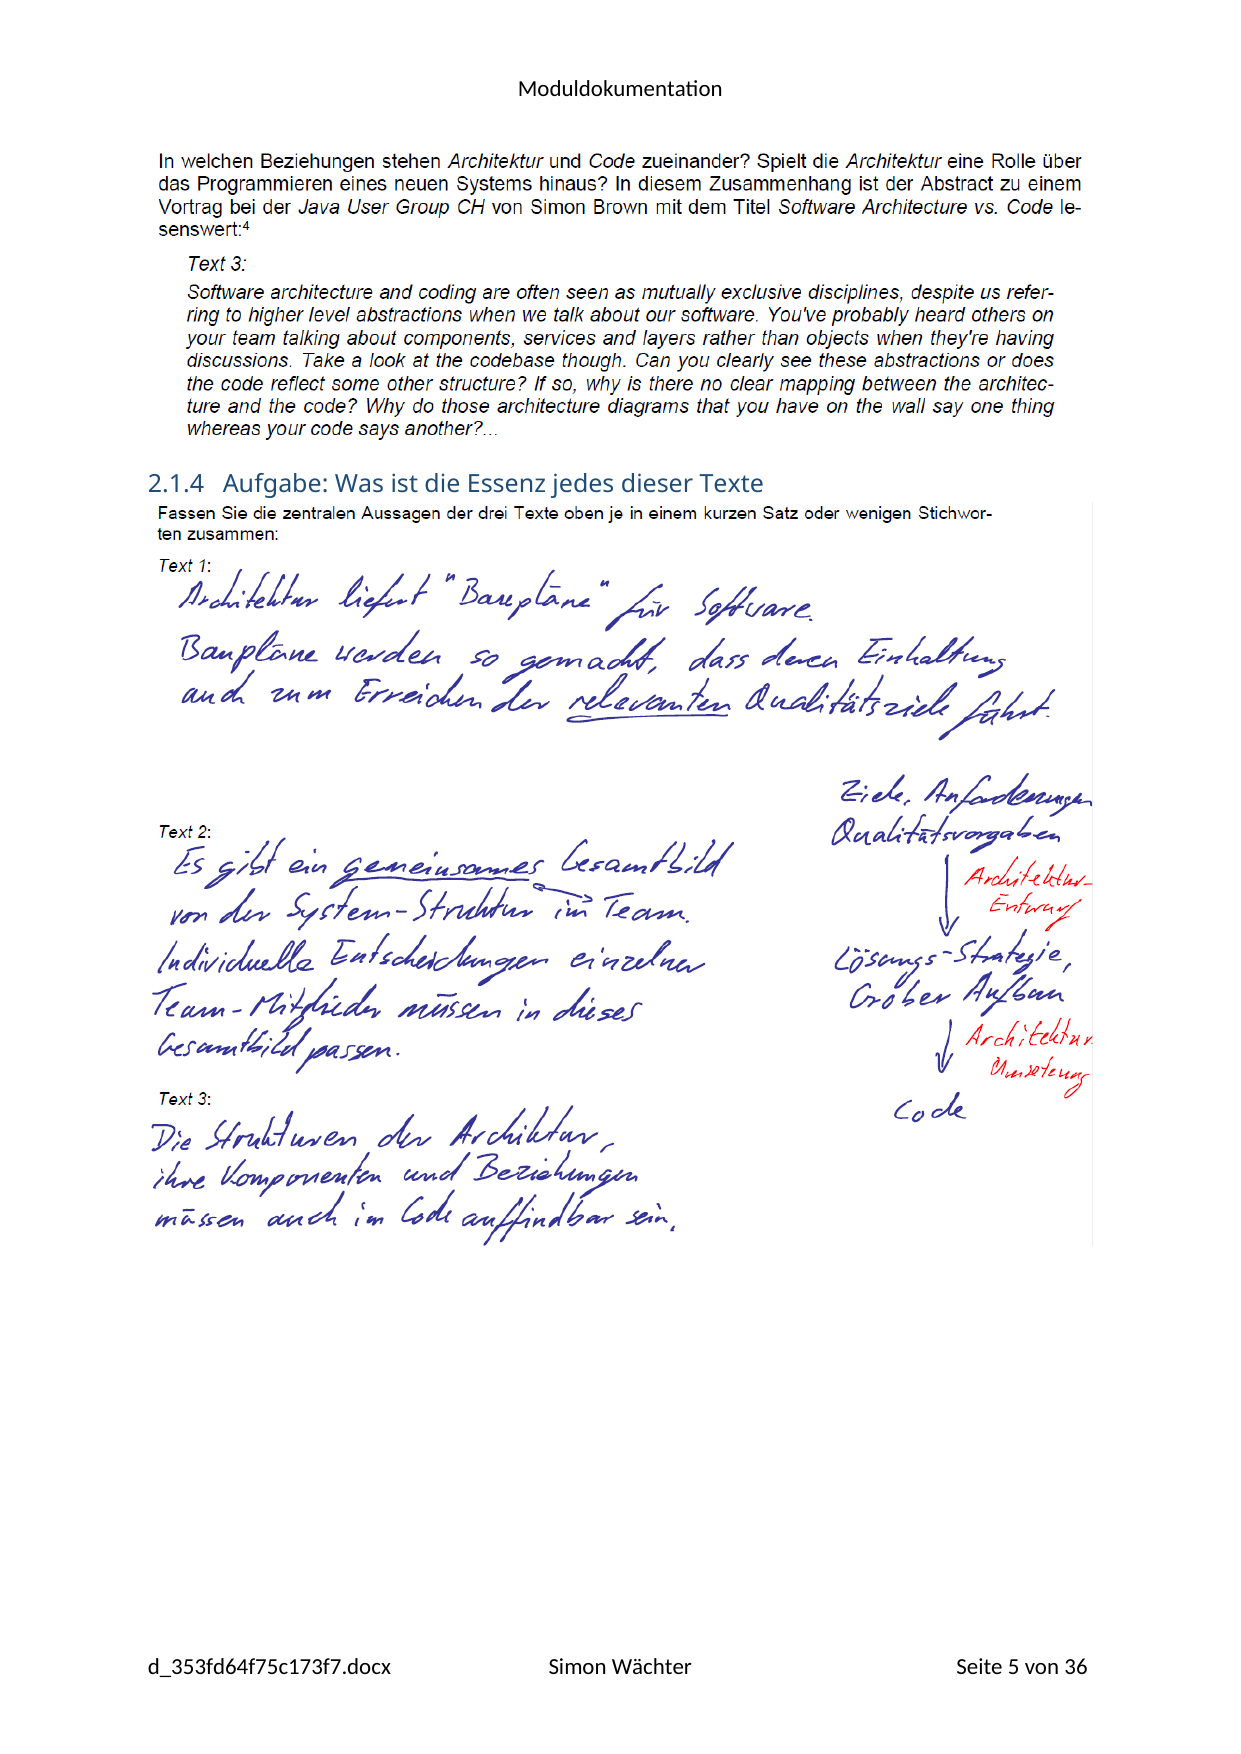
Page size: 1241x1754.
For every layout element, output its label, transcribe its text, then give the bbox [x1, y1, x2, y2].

subtitle Aufgabe: Was ist die Essenz jedes dieser Texte [148, 466, 1093, 500]
picture [147, 147, 1093, 447]
picture [147, 502, 1093, 1246]
